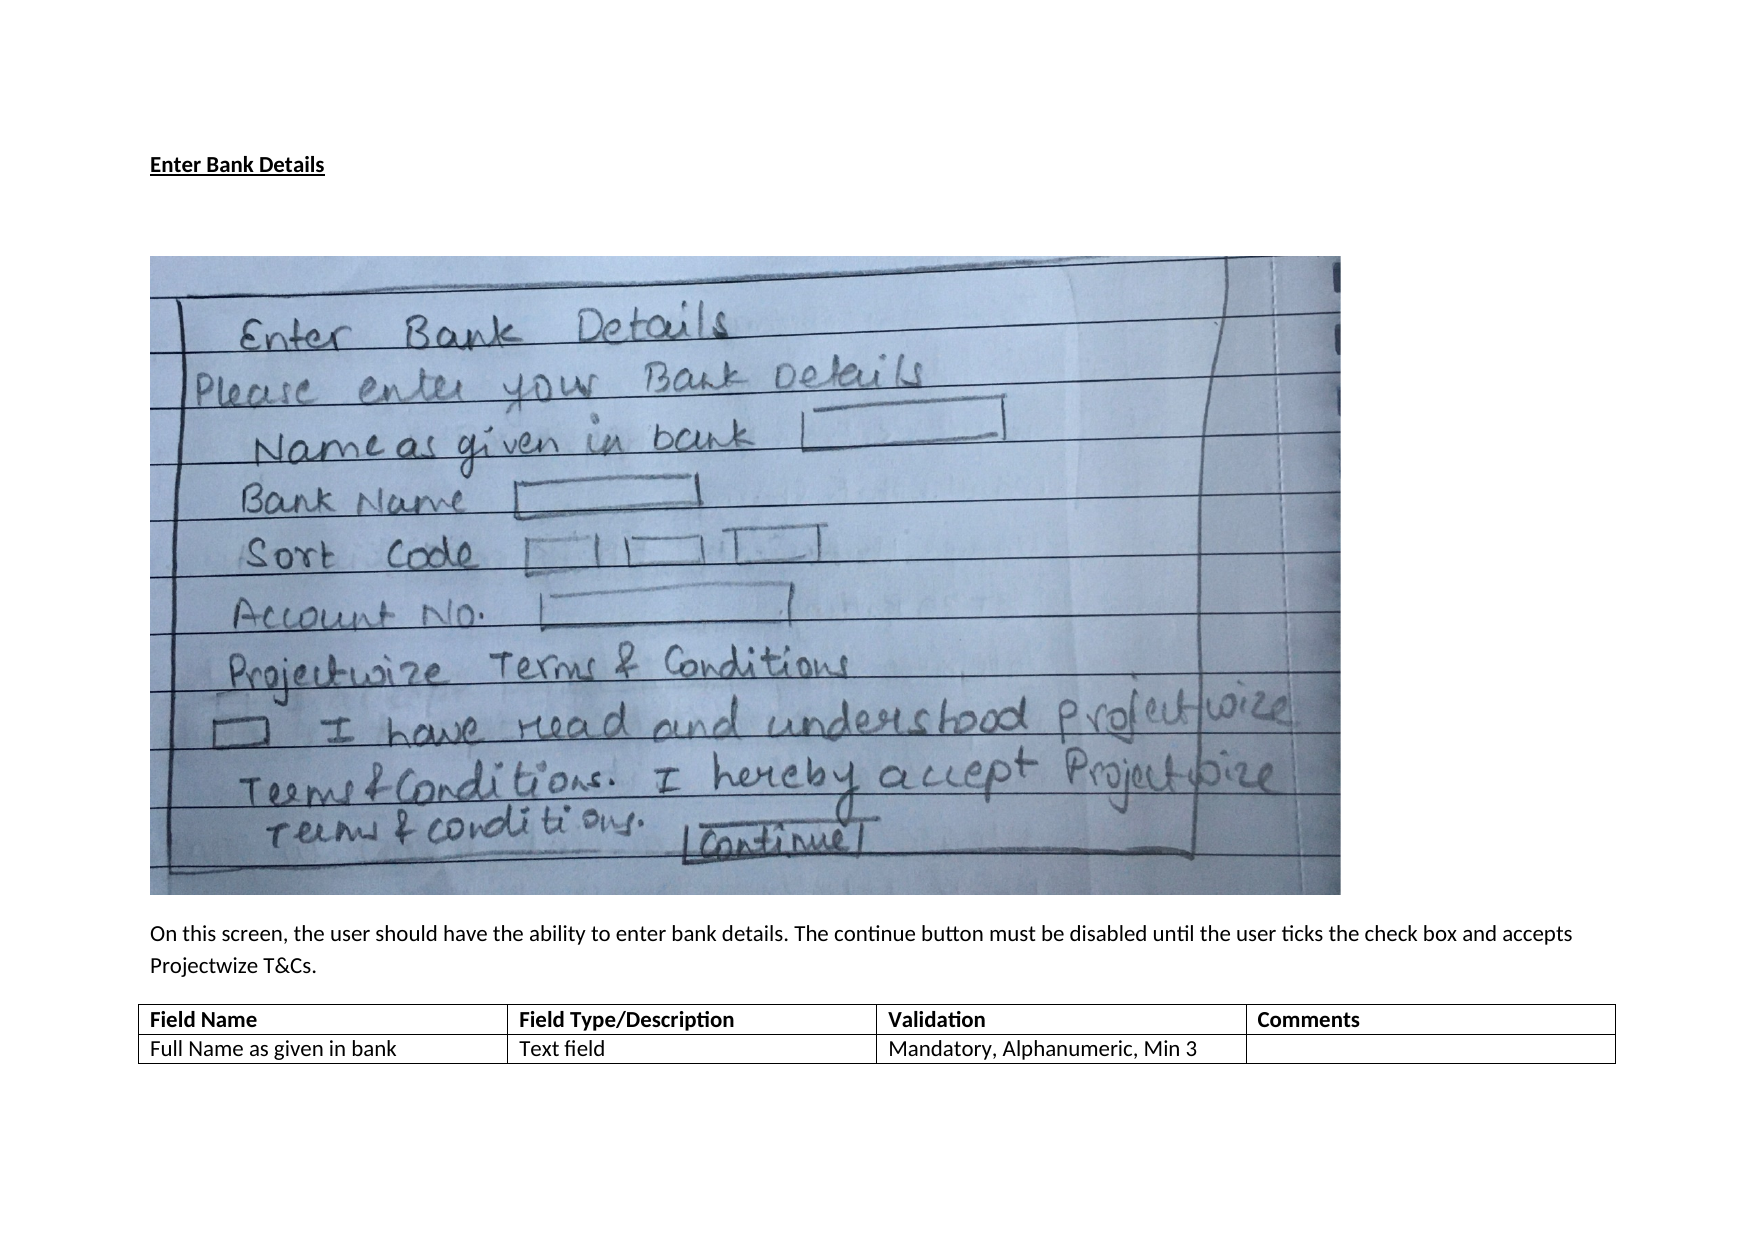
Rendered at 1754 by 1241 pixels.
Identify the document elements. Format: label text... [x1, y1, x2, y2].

picture [150, 256, 1341, 895]
table_header Field Type/Description [508, 1005, 876, 1033]
table_header Field Name [139, 1005, 507, 1033]
table_header Comments [1247, 1005, 1615, 1033]
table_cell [877, 1035, 1246, 1062]
text On this screen, the user should have the ability to enter bank details. The continue button must be disabled until the user ticks the check box and accepts Projectwize T&Cs. [150, 919, 1604, 979]
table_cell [139, 1035, 507, 1062]
table_cell Text field [508, 1035, 876, 1062]
table_cell [1247, 1035, 1615, 1062]
text Enter Bank Details [150, 150, 1604, 178]
table_header Validation [877, 1005, 1246, 1033]
